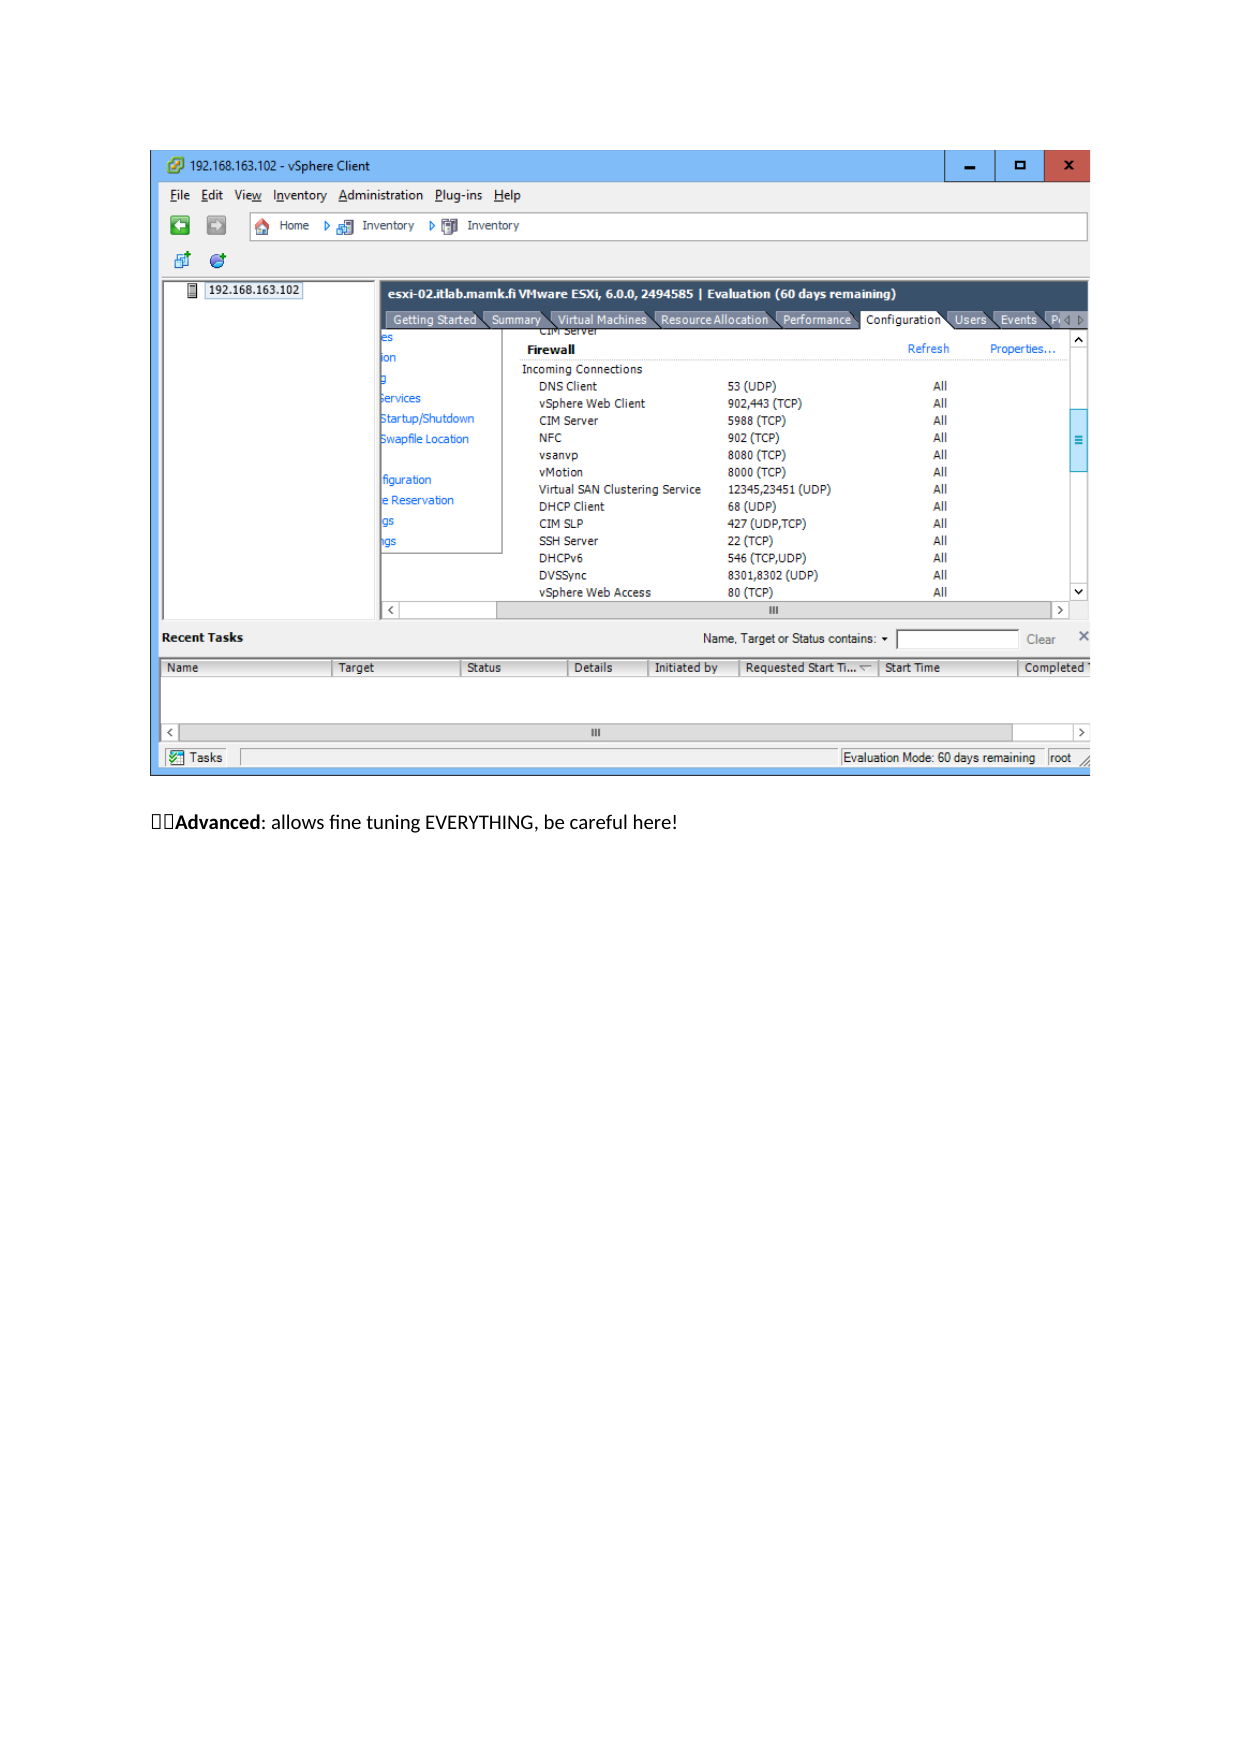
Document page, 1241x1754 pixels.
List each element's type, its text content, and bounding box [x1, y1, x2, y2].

picture [150, 150, 1091, 776]
text Advanced: allows fine tuning EVERYTHING, be careful here! [150, 807, 1090, 836]
